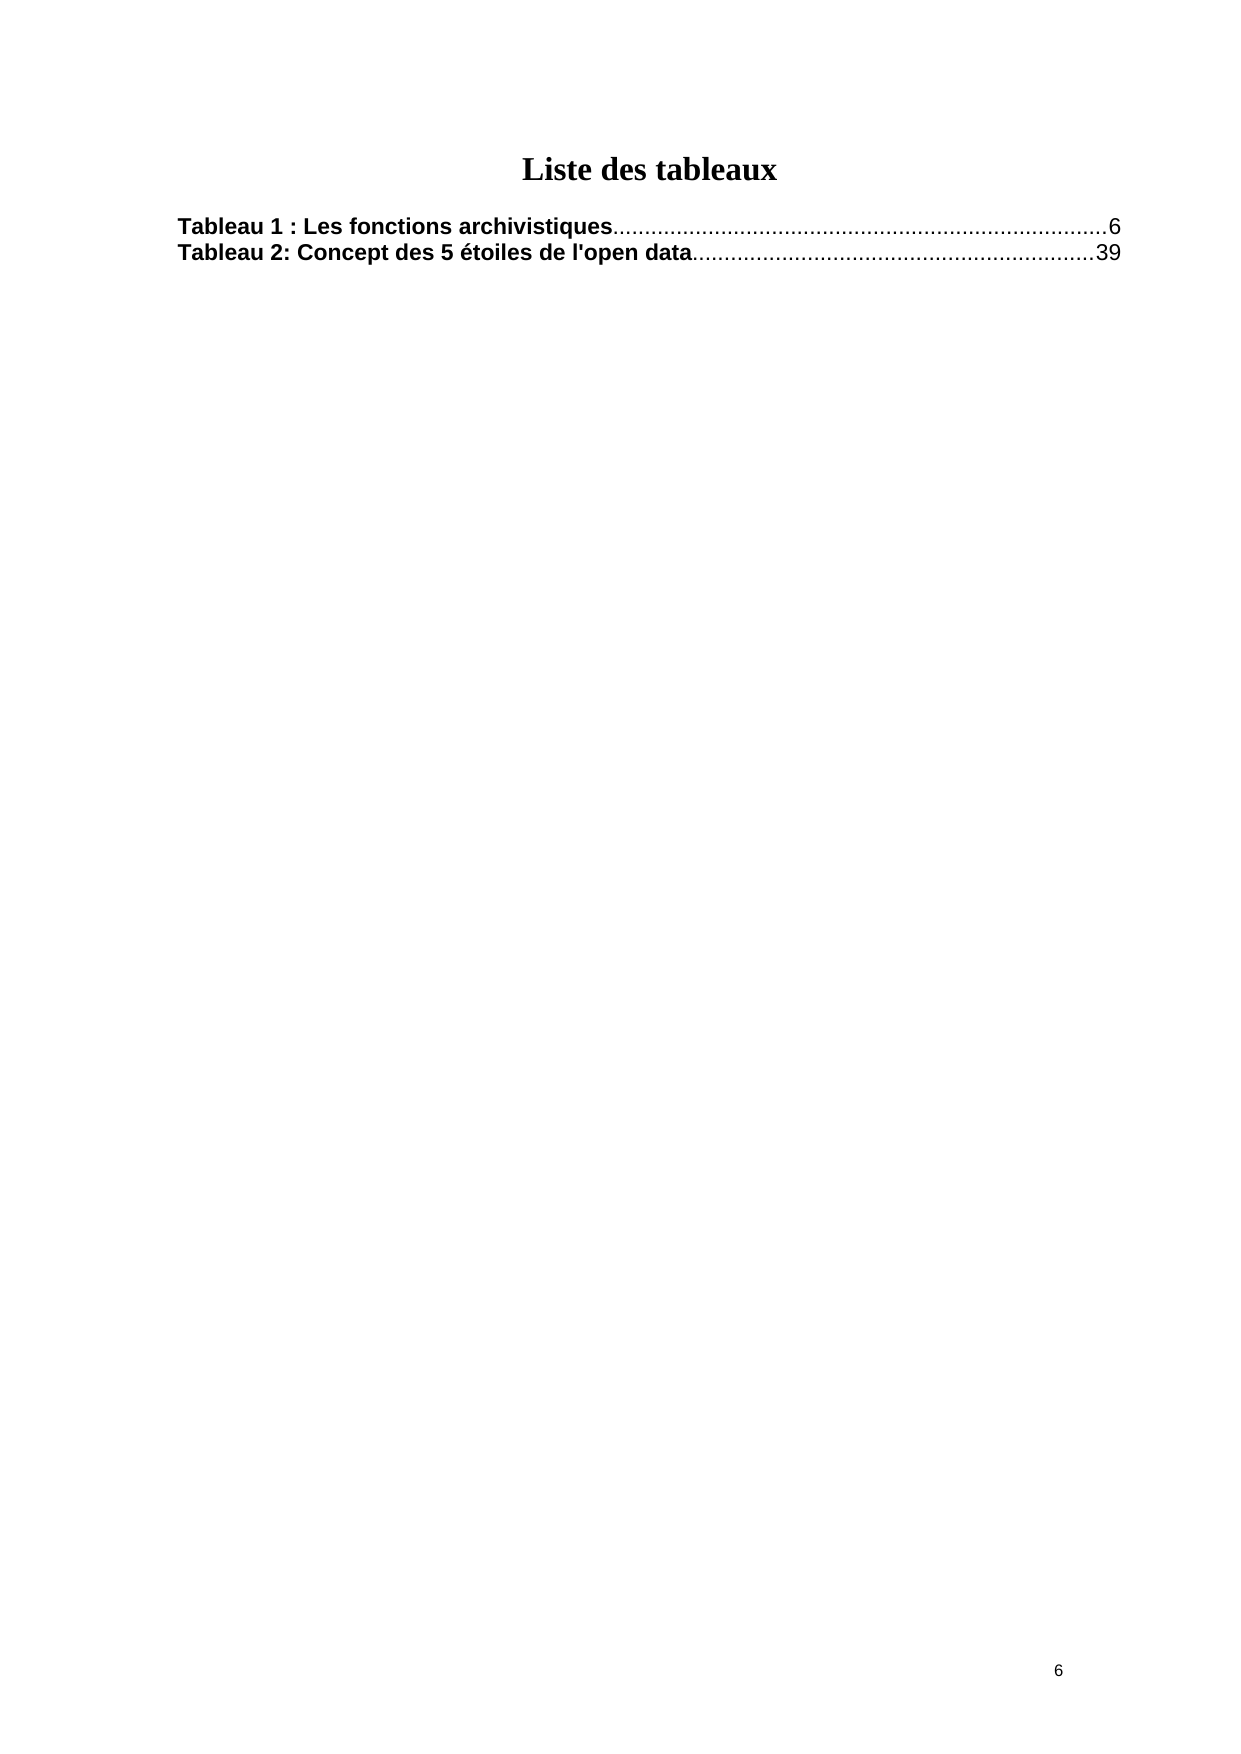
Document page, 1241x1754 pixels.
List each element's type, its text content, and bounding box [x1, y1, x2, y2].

text Tableau 1 : Les fonctions archivistiques 6 [177, 213, 1122, 239]
text Tableau 2: Concept des 5 étoiles de l'open data 39 [177, 239, 1122, 265]
text Liste des tableaux [177, 149, 1122, 188]
